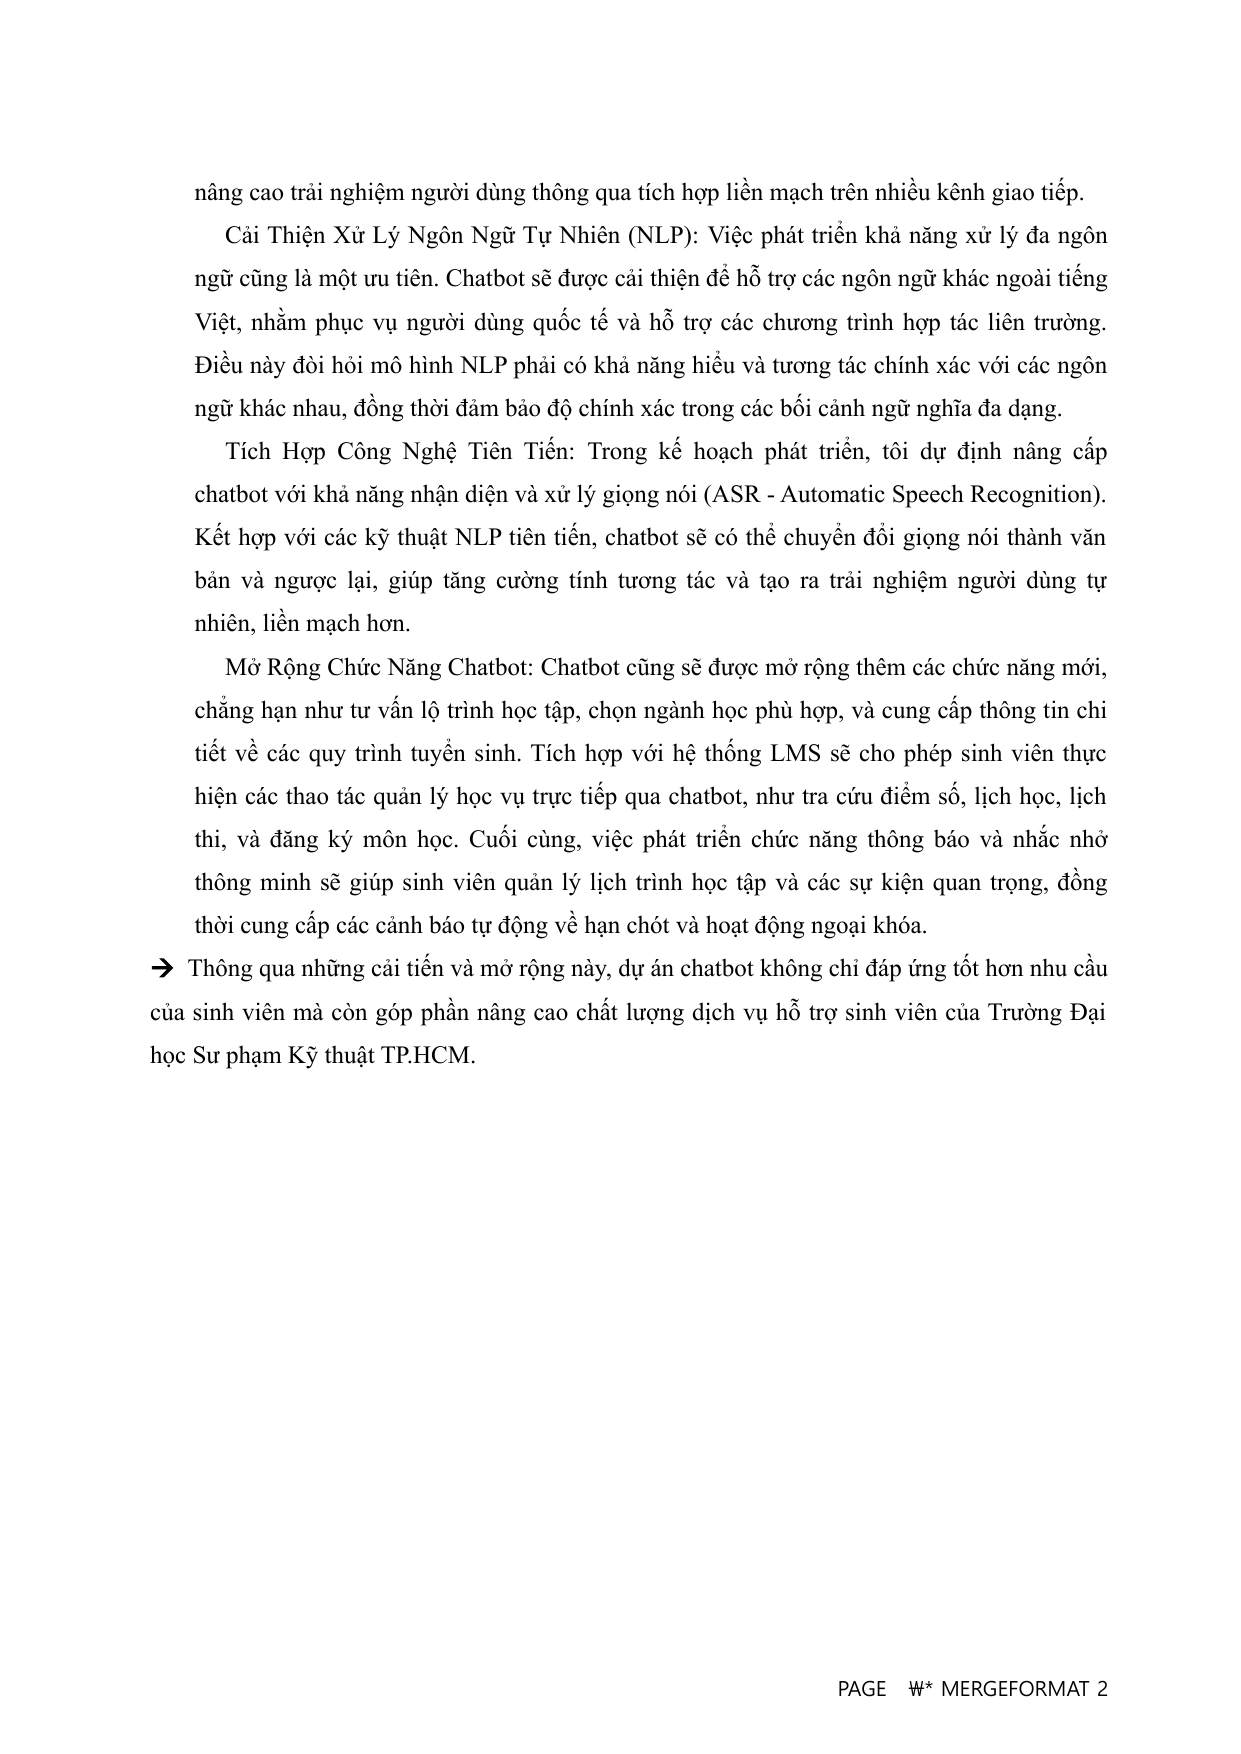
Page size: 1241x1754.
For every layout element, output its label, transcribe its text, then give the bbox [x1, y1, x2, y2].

text Thông qua những cải tiến và mở rộng này, dự án chatbot không chỉ đáp ứng tốt hơn nhu cầu của sinh viên mà còn góp phần nâng cao chất lượng dịch vụ hỗ trợ sinh viên của Trường Đại học Sư phạm Kỹ thuật TP.HCM. [150, 953, 1108, 1068]
text Cải Thiện Xử Lý Ngôn Ngữ Tự Nhiên (NLP): Việc phát triển khả năng xử lý đa ngôn ngữ cũng là một ưu tiên. Chatbot sẽ được cải thiện để hỗ trợ các ngôn ngữ khác ngoài tiếng Việt, nhằm phục vụ người dùng quốc tế và hỗ trợ các chương trình hợp tác liên trường. Điều này đòi hỏi mô hình NLP phải có khả năng hiểu và tương tác chính xác với các ngôn ngữ khác nhau, đồng thời đảm bảo độ chính xác trong các bối cảnh ngữ nghĩa đa dạng. [194, 220, 1108, 422]
text Tích Hợp Công Nghệ Tiên Tiến: Trong kế hoạch phát triển, tôi dự định nâng cấp chatbot với khả năng nhận diện và xử lý giọng nói (ASR - Automatic Speech Recognition). Kết hợp với các kỹ thuật NLP tiên tiến, chatbot sẽ có thể chuyển đổi giọng nói thành văn bản và ngược lại, giúp tăng cường tính tương tác và tạo ra trải nghiệm người dùng tự nhiên, liền mạch hơn. [194, 436, 1108, 637]
text Mở Rộng Chức Năng Chatbot: Chatbot cũng sẽ được mở rộng thêm các chức năng mới, chẳng hạn như tư vấn lộ trình học tập, chọn ngành học phù hợp, và cung cấp thông tin chi tiết về các quy trình tuyển sinh. Tích hợp với hệ thống LMS sẽ cho phép sinh viên thực hiện các thao tác quản lý học vụ trực tiếp qua chatbot, như tra cứu điểm số, lịch học, lịch thi, và đăng ký môn học. Cuối cùng, việc phát triển chức năng thông báo và nhắc nhở thông minh sẽ giúp sinh viên quản lý lịch trình học tập và các sự kiện quan trọng, đồng thời cung cấp các cảnh báo tự động về hạn chót và hoạt động ngoại khóa. [194, 652, 1108, 939]
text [194, 177, 1108, 206]
